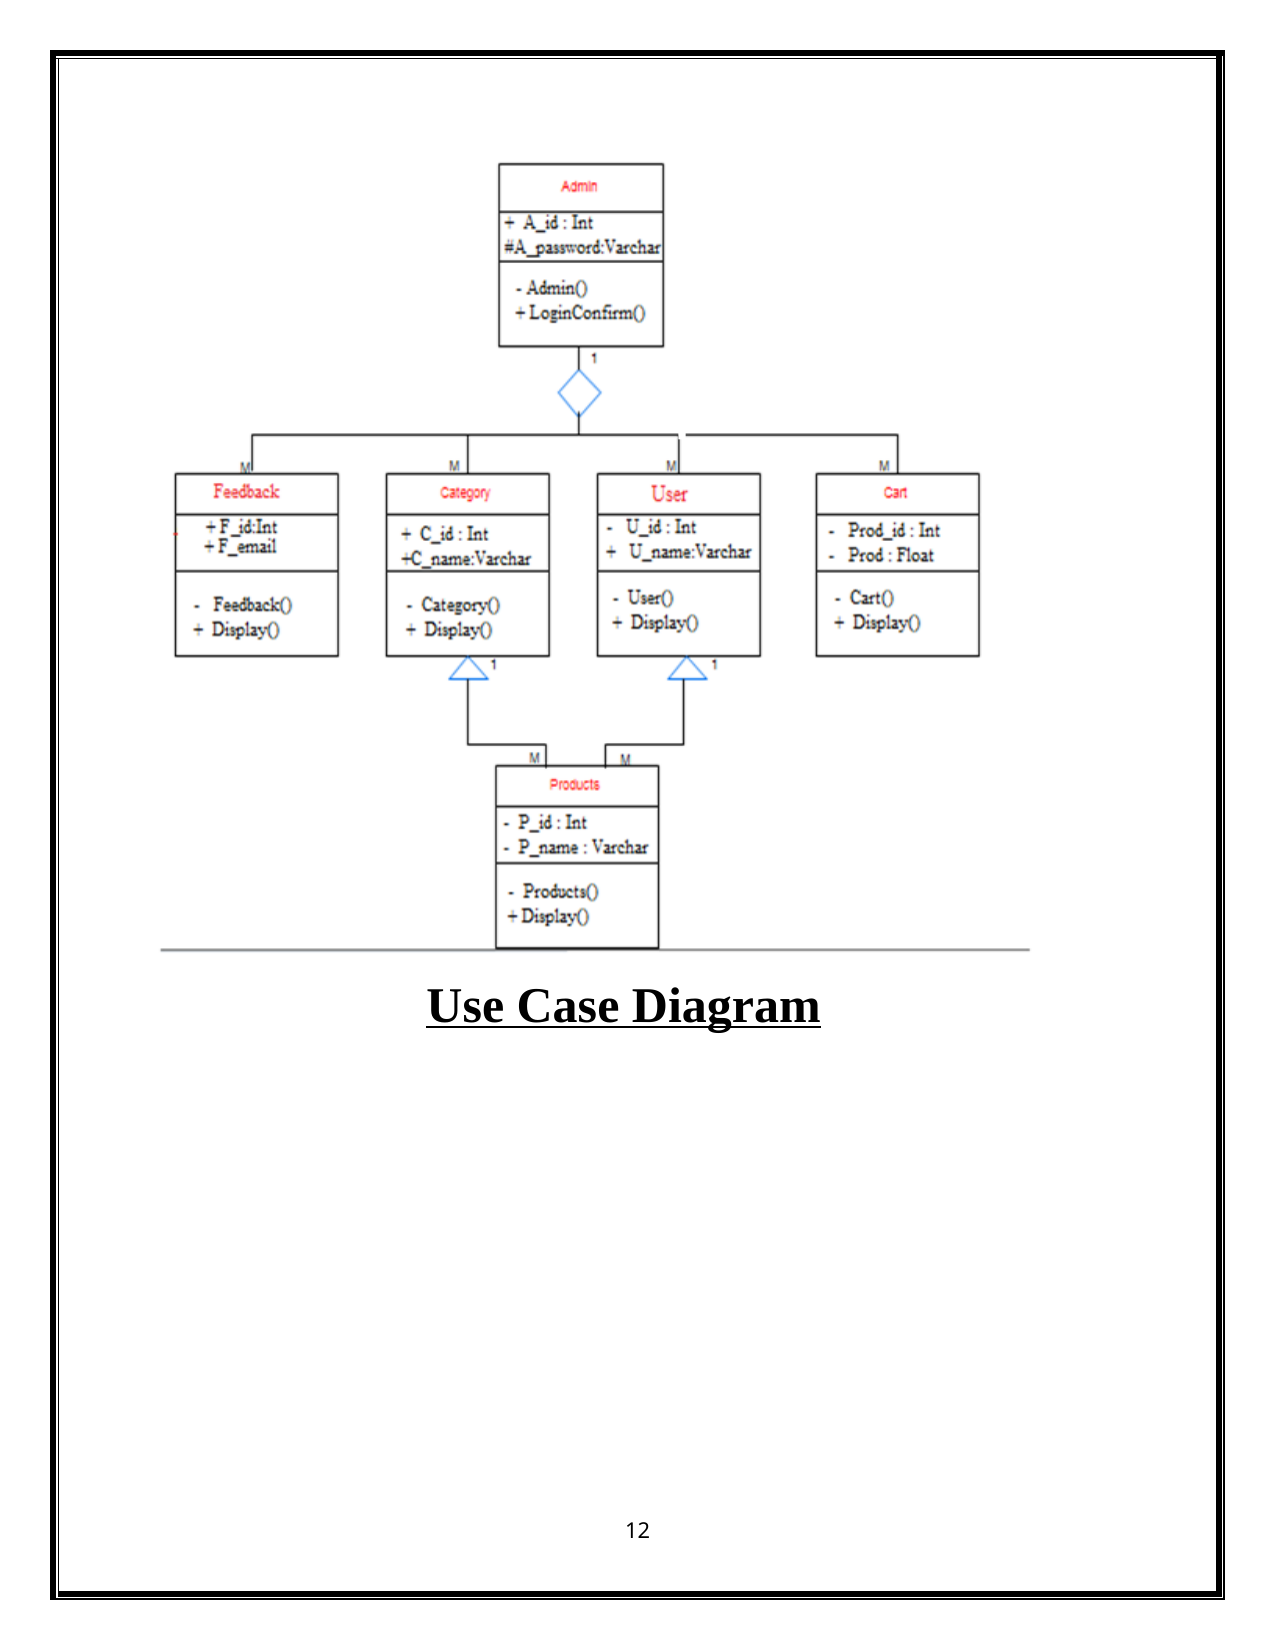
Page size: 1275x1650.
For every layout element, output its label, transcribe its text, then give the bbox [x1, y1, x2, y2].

picture [150, 150, 1077, 965]
